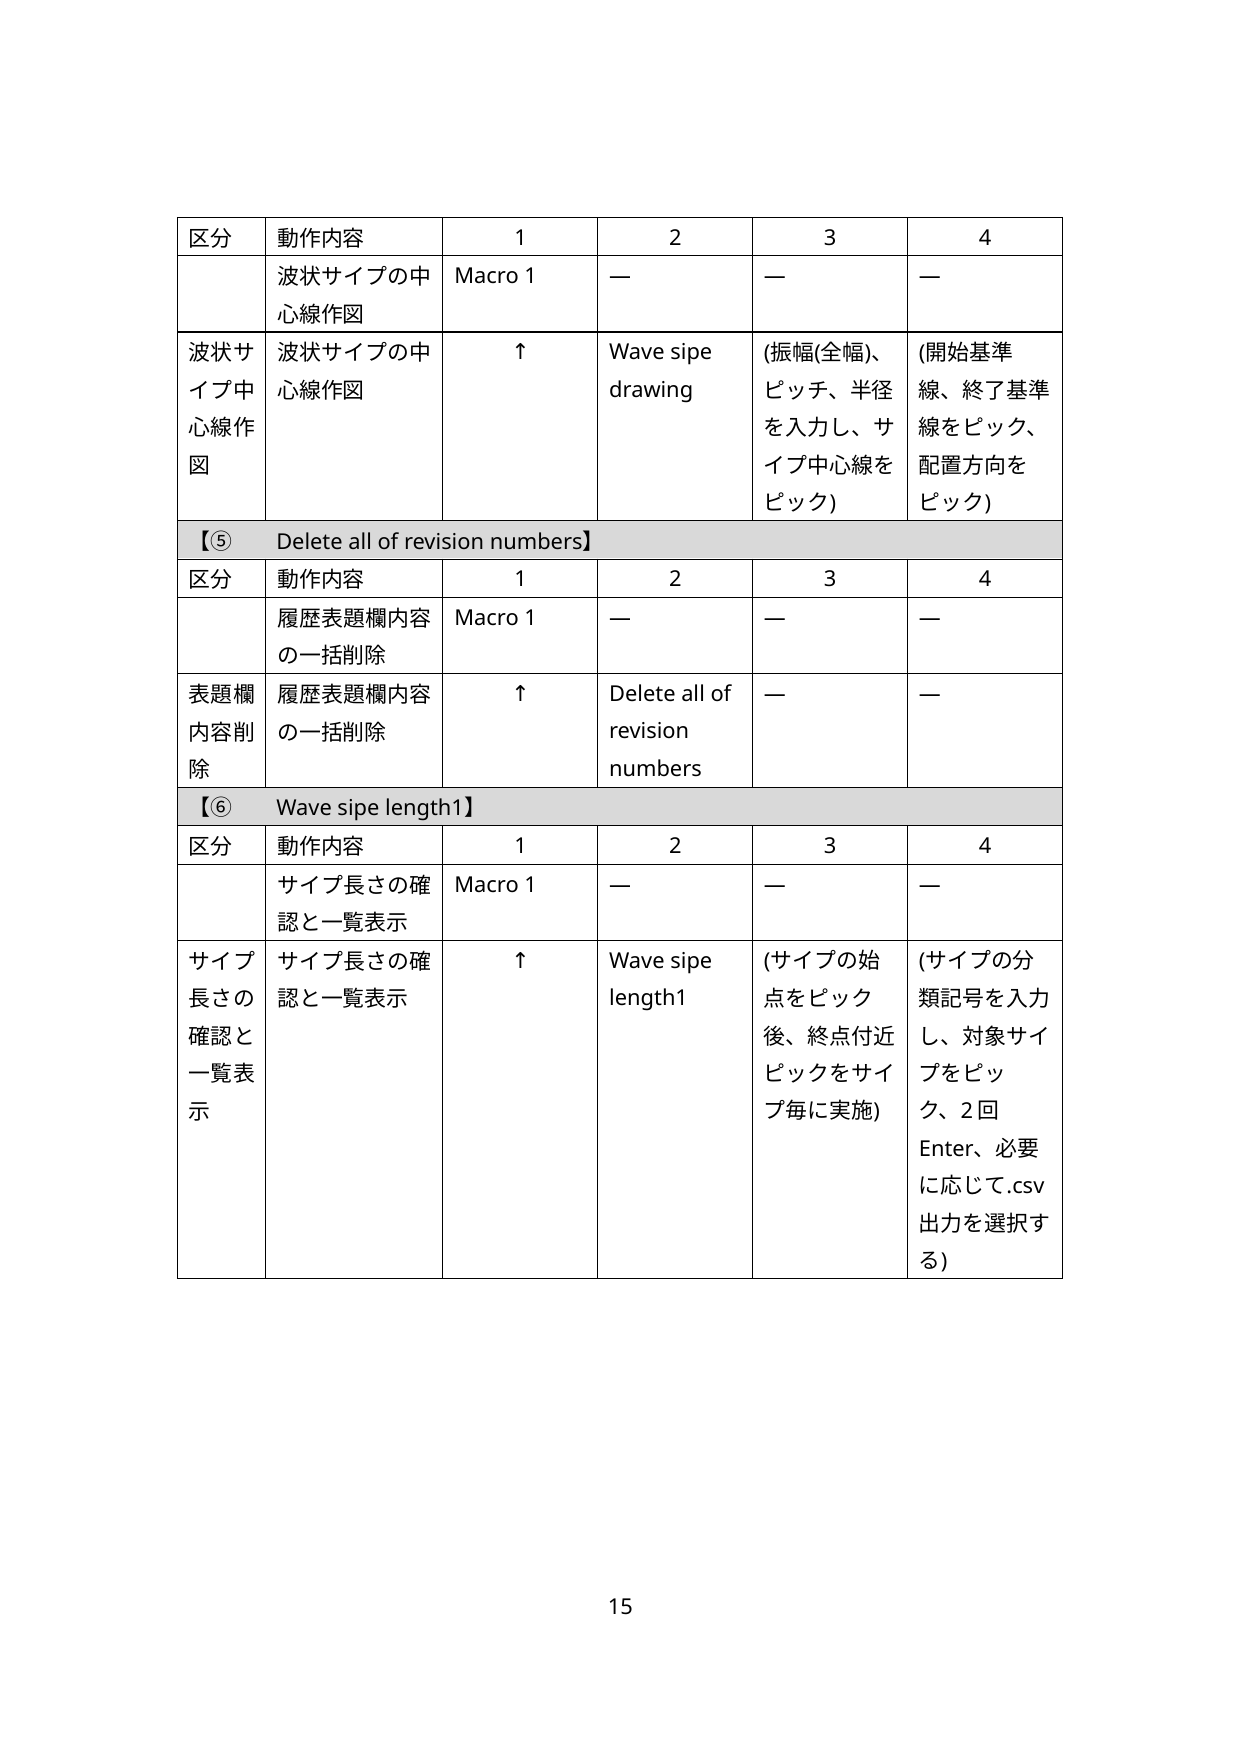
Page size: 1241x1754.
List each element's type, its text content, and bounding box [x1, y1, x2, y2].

table_cell [178, 256, 265, 331]
table_cell ↑ [443, 941, 597, 1278]
table_cell 2 [598, 826, 752, 864]
table_cell ― [908, 598, 1062, 673]
table_cell 1 [443, 560, 597, 597]
table_cell [178, 598, 265, 673]
table_cell Delete all of revision numbers [598, 674, 752, 787]
table_cell ― [753, 256, 907, 331]
table_cell Wave sipe length1】 [178, 788, 1062, 825]
table_cell 1 [443, 218, 597, 255]
table_cell 区分 [178, 218, 265, 255]
table_cell ↑ [443, 333, 597, 520]
table_cell サイプ長さの確認と一覧表示 [266, 941, 442, 1278]
table_cell ― [908, 865, 1062, 940]
table_cell 表題欄内容削除 [178, 674, 265, 787]
table_cell サイプ長さの確認と一覧表示 [178, 941, 265, 1278]
table_cell 区分 [178, 560, 265, 597]
table_cell 4 [908, 826, 1062, 864]
table_cell 波状サイプの中心線作図 [266, 333, 442, 520]
table_cell 4 [908, 218, 1062, 255]
table_cell ― [598, 256, 752, 331]
table_cell Macro 1 [443, 865, 597, 940]
table_cell 3 [753, 826, 907, 864]
table_cell (振幅(全幅)、ピッチ、半径を入力し、サイプ中心線をピック) [753, 333, 907, 520]
table_cell ― [598, 865, 752, 940]
table_cell 動作内容 [266, 218, 442, 255]
table_cell 2 [598, 218, 752, 255]
table_cell サイプ長さの確認と一覧表示 [266, 865, 442, 940]
table_cell ― [908, 256, 1062, 331]
table_cell ― [753, 674, 907, 787]
table_cell Wave sipe length1 [598, 941, 752, 1278]
table_cell 4 [908, 560, 1062, 597]
table_cell (開始基準線、終了基準線をピック、配置方向をピック) [908, 333, 1062, 520]
table_cell 動作内容 [266, 826, 442, 864]
table_cell ↑ [443, 674, 597, 787]
table_cell 動作内容 [266, 560, 442, 597]
table_cell 区分 [178, 826, 265, 864]
table_cell Macro 1 [443, 598, 597, 673]
table_cell Delete all of revision numbers】 [178, 521, 1062, 558]
table_cell 波状サイプの中心線作図 [266, 256, 442, 331]
table_cell ― [753, 865, 907, 940]
table_cell ― [908, 674, 1062, 787]
table_cell (サイプの分類記号を入力し、対象サイプをピック、2回Enter、必要に応じて.csv出力を選択する) [908, 941, 1062, 1278]
table_cell 波状サイプ中心線作図 [178, 333, 265, 520]
table_cell [178, 865, 265, 940]
table_cell 履歴表題欄内容の一括削除 [266, 598, 442, 673]
table_cell Wave sipe drawing [598, 333, 752, 520]
table_cell 2 [598, 560, 752, 597]
table_cell 3 [753, 560, 907, 597]
table_cell 3 [753, 218, 907, 255]
table_cell ― [598, 598, 752, 673]
table_cell (サイプの始点をピック後、終点付近ピックをサイプ毎に実施) [753, 941, 907, 1278]
table_cell Macro 1 [443, 256, 597, 331]
table_cell 履歴表題欄内容の一括削除 [266, 674, 442, 787]
table_cell 1 [443, 826, 597, 864]
table_cell ― [753, 598, 907, 673]
